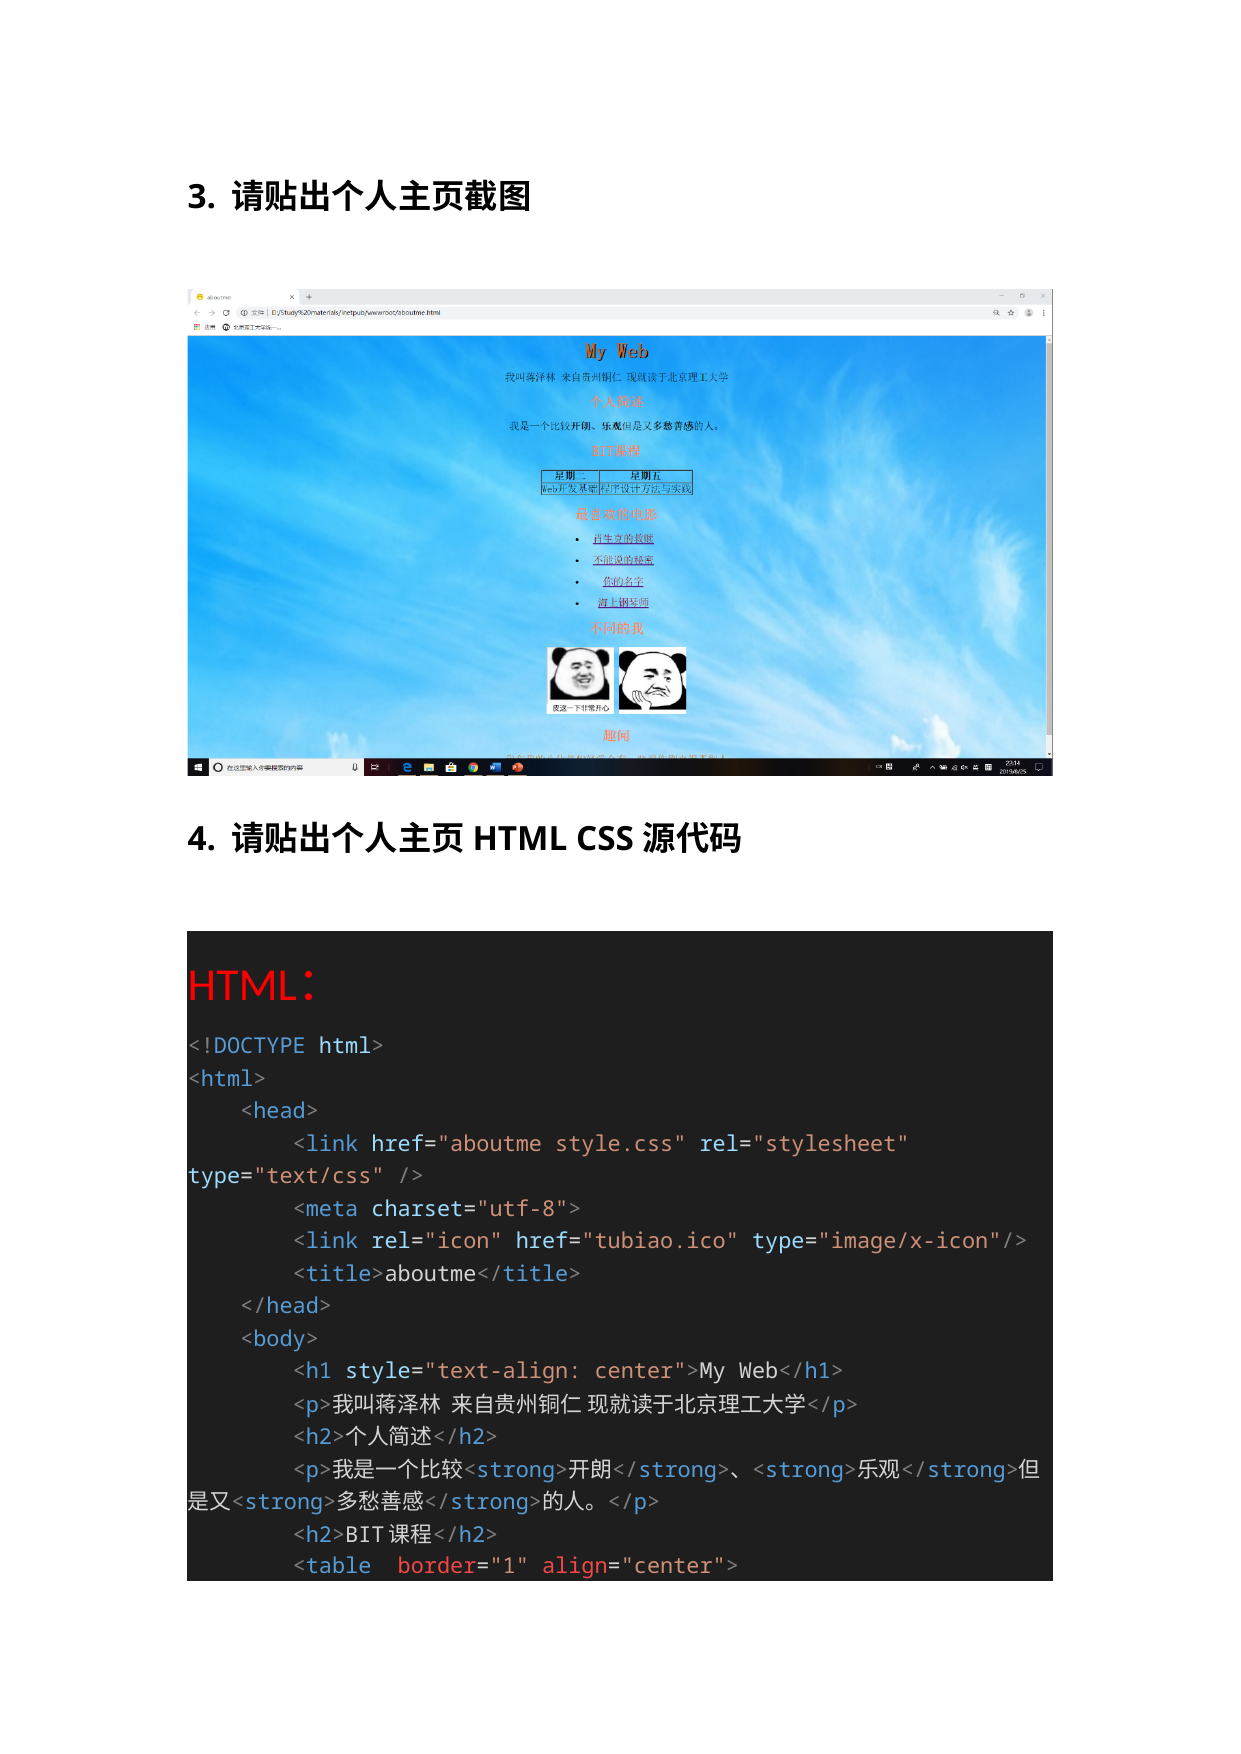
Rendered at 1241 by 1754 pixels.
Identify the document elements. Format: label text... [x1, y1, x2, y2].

picture [187, 289, 1053, 776]
text <h2>个人简述</h2> [187, 1419, 1053, 1451]
subtitle 请贴出个人主页截图 [187, 162, 1053, 227]
subtitle 请贴出个人主页 HTML CSS 源代码 [187, 804, 1053, 869]
text <p>我是一个比较<strong>开朗</strong>、<strong>乐观</strong>但是又<strong>多愁善感</strong>的人。</p> [187, 1451, 1053, 1516]
text <h1 style="text-align: center">My Web</h1> [187, 1354, 1053, 1386]
text <link rel="icon" href="tubiao.ico" type="image/x-icon"/> [187, 1224, 1053, 1256]
text <table border="1" align="center"> [187, 1549, 1053, 1581]
text <title>aboutme</title> [187, 1256, 1053, 1289]
text <head> [187, 1094, 1053, 1126]
text <html> [187, 1061, 1053, 1094]
text </head> [187, 1289, 1053, 1321]
text <meta charset="utf-8"> [187, 1191, 1053, 1224]
text <body> [187, 1321, 1053, 1354]
text <!DOCTYPE html> [187, 1029, 1053, 1061]
text HTML： [187, 931, 1053, 1029]
text <p>我叫蒋泽林 来自贵州铜仁 现就读于北京理工大学</p> [187, 1386, 1053, 1419]
text <link href="aboutme style.css" rel="stylesheet" type="text/css" /> [187, 1126, 1053, 1191]
text <h2>BIT课程</h2> [187, 1516, 1053, 1549]
